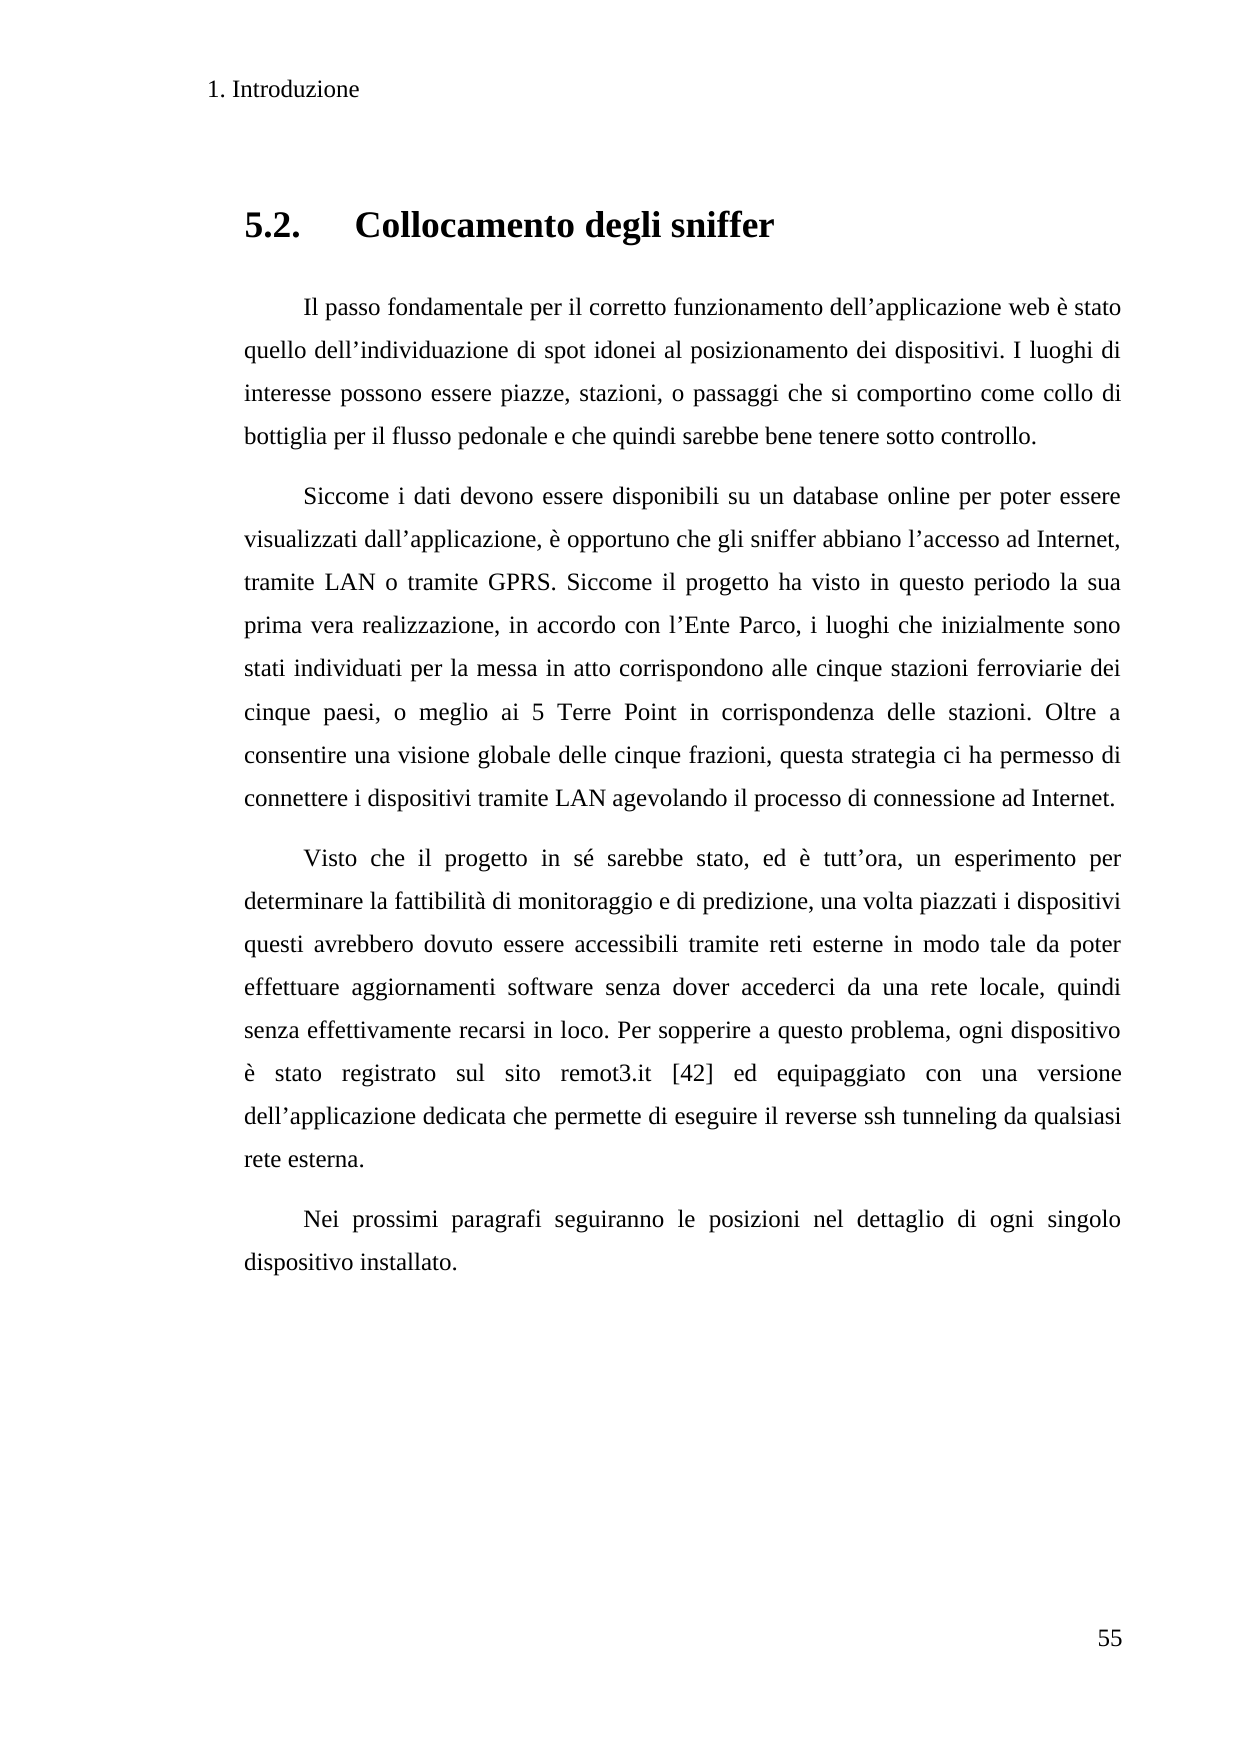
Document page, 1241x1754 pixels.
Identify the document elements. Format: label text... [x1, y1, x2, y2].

text Siccome i dati devono essere disponibili su un database online per poter essere visualizzati dall’applicazione, è opportuno che gli sniffer abbiano l’accesso ad Internet, tramite LAN o tramite GPRS. Siccome il progetto ha visto in questo periodo la sua prima vera realizzazione, in accordo con l’Ente Parco, i luoghi che inizialmente sono stati individuati per la messa in atto corrispondono alle cinque stazioni ferroviarie dei cinque paesi, o meglio ai 5 Terre Point in corrispondenza delle stazioni. Oltre a consentire una visione globale delle cinque frazioni, questa strategia ci ha permesso di connettere i dispositivi tramite LAN agevolando il processo di connessione ad Internet. [244, 481, 1122, 812]
text Nei prossimi paragrafi seguiranno le posizioni nel dettaglio di ogni singolo dispositivo installato. [244, 1204, 1122, 1276]
text Collocamento degli sniffer [244, 202, 1122, 245]
text Visto che il progetto in sé sarebbe stato, ed è tutt’ora, un esperimento per determinare la fattibilità di monitoraggio e di predizione, una volta piazzati i dispositivi questi avrebbero dovuto essere accessibili tramite reti esterne in modo tale da poter effettuare aggiornamenti software senza dover accederci da una rete locale, quindi senza effettivamente recarsi in loco. Per sopperire a questo problema, ogni dispositivo è stato registrato sul sito remot3.it ed equipaggiato con una versione dell’applicazione dedicata che permette di eseguire il reverse ssh tunneling da qualsiasi rete esterna. [244, 843, 1122, 1173]
text Il passo fondamentale per il corretto funzionamento dell’applicazione web è stato quello dell’individuazione di spot idonei al posizionamento dei dispositivi. I luoghi di interesse possono essere piazze, stazioni, o passaggi che si comportino come collo di bottiglia per il flusso pedonale e che quindi sarebbe bene tenere sotto controllo. [244, 292, 1122, 450]
